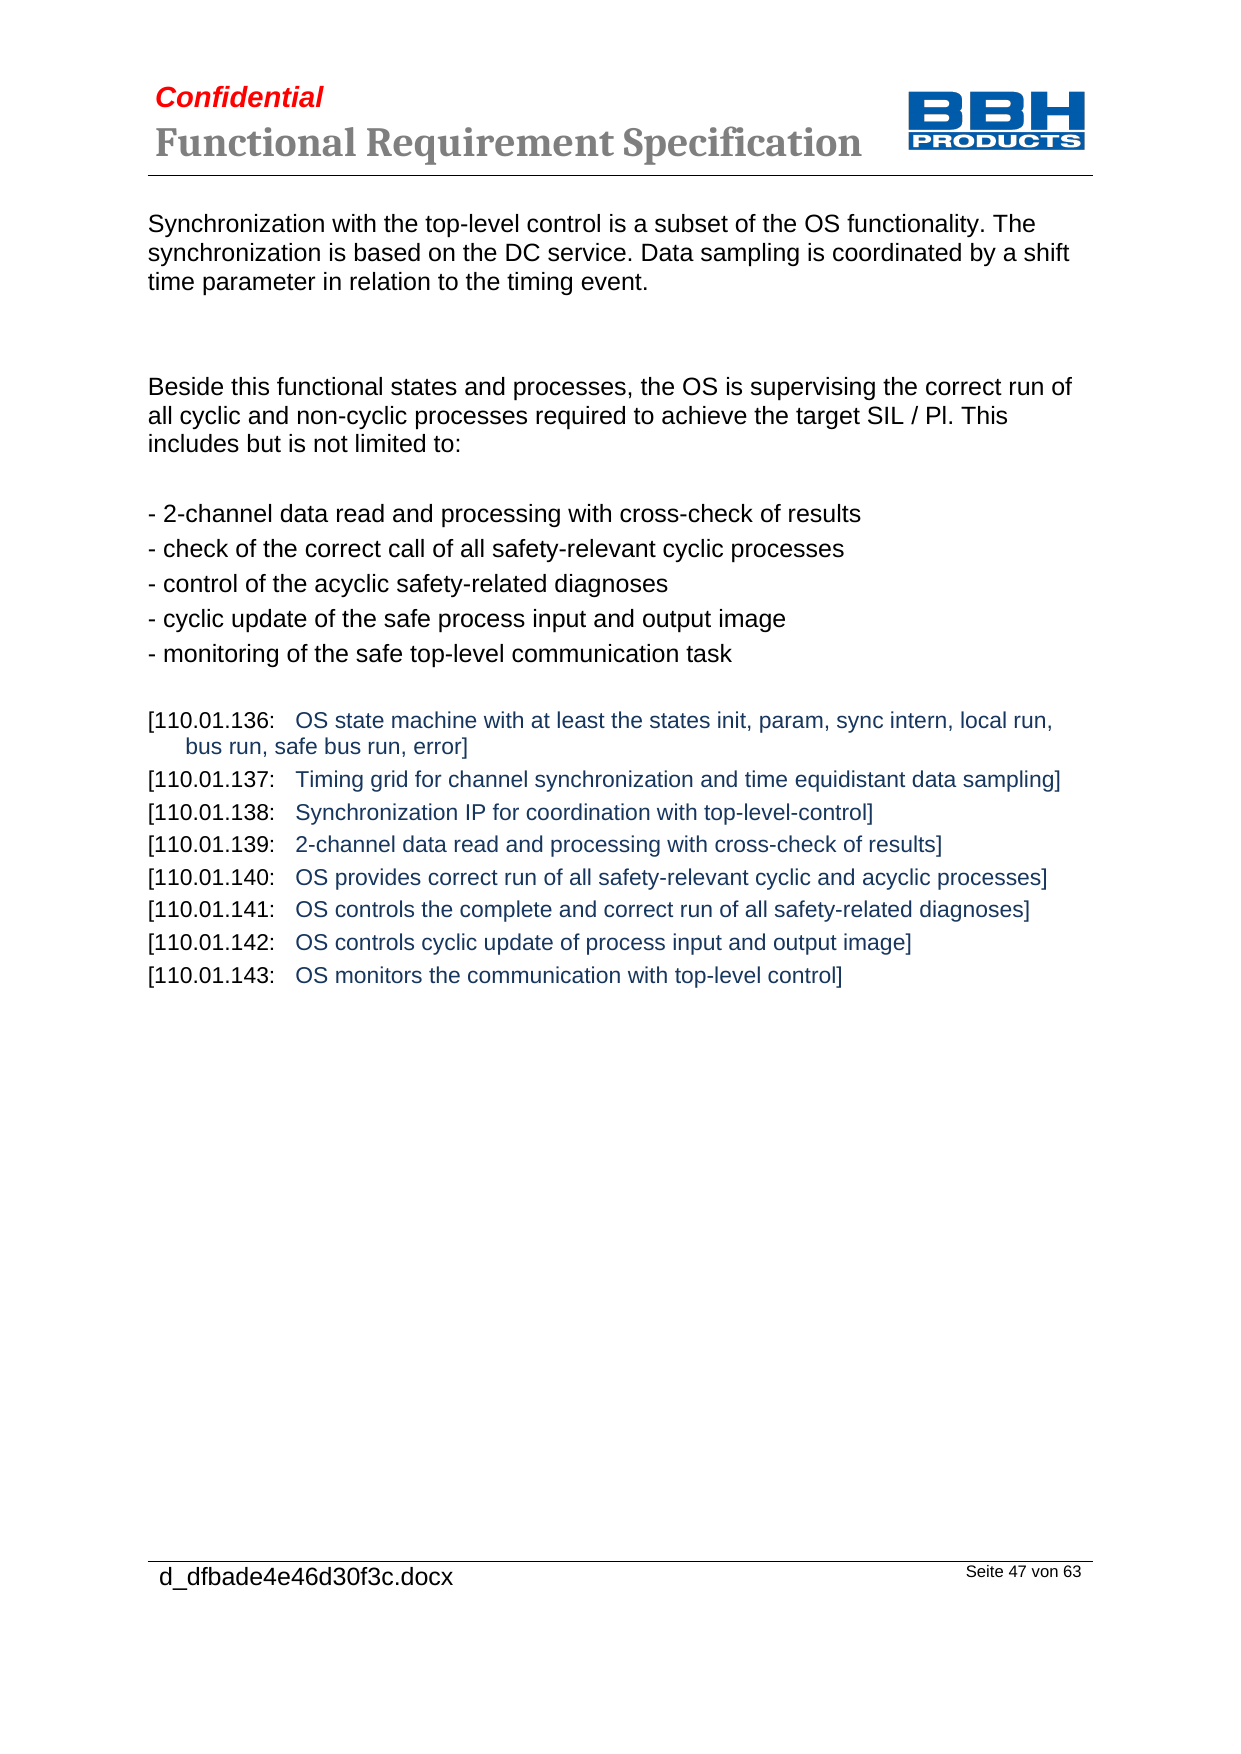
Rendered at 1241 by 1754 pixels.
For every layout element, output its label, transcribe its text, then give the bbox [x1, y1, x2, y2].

text OS state machine with at least the states init, param, sync intern, local run, bus run, safe bus run, error] [148, 707, 1093, 760]
list - 2-channel data read and processing with cross-check of results [148, 499, 1093, 528]
text OS monitors the communication with top-level control] [148, 962, 1093, 988]
text OS controls cyclic update of process input and output image] [148, 929, 1093, 955]
list - control of the acyclic safety-related diagnoses [148, 569, 1093, 598]
list Synchronization with the top-level control is a subset of the OS functionality. The synchronization is based on the DC service. Data sampling is coordinated by a shift time parameter in relation to the timing event. [148, 209, 1093, 296]
text Timing grid for channel synchronization and time equidistant data sampling] [148, 766, 1093, 792]
list Beside this functional states and processes, the OS is supervising the correct run of all cyclic and non-cyclic processes required to achieve the target SIL / Pl. This includes but is not limited to: [148, 372, 1093, 458]
text OS controls the complete and correct run of all safety-related diagnoses] [148, 896, 1093, 923]
picture [907, 90, 1086, 151]
list - check of the correct call of all safety-relevant cyclic processes [148, 534, 1093, 563]
list - cyclic update of the safe process input and output image [148, 604, 1093, 633]
text OS provides correct run of all safety-relevant cyclic and acyclic processes] [148, 864, 1093, 890]
text Synchronization IP for coordination with top-level-control] [148, 798, 1093, 825]
list - monitoring of the safe top-level communication task [148, 639, 1093, 668]
text 2-channel data read and processing with cross-check of results] [148, 831, 1093, 857]
